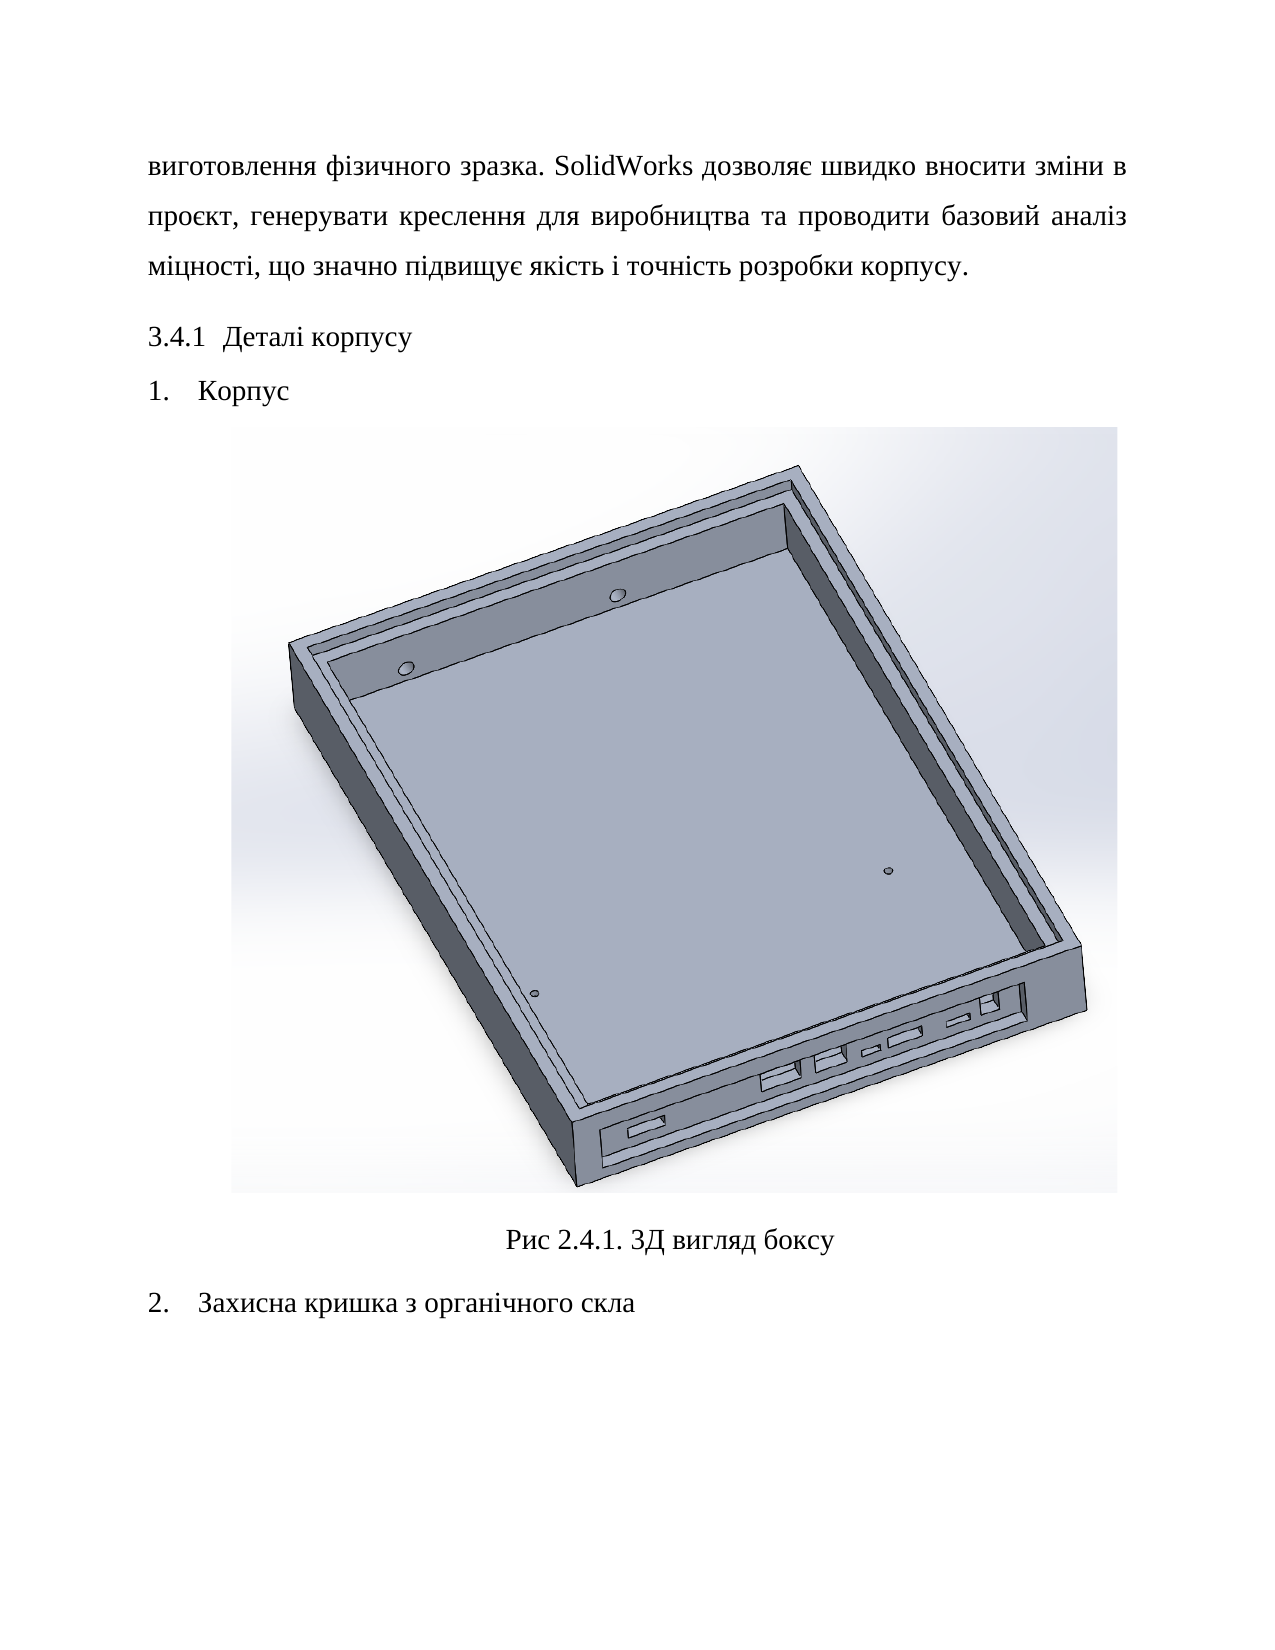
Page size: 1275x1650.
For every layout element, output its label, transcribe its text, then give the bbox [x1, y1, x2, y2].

list Захисна кришка з органічного скла [148, 1285, 1127, 1318]
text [148, 148, 1127, 282]
list Корпус [148, 373, 1127, 407]
picture [231, 427, 1118, 1193]
subtitle Деталі корпусу [148, 319, 1127, 353]
text Рис 2.4.1. 3Д вигляд боксу [148, 1222, 1127, 1256]
